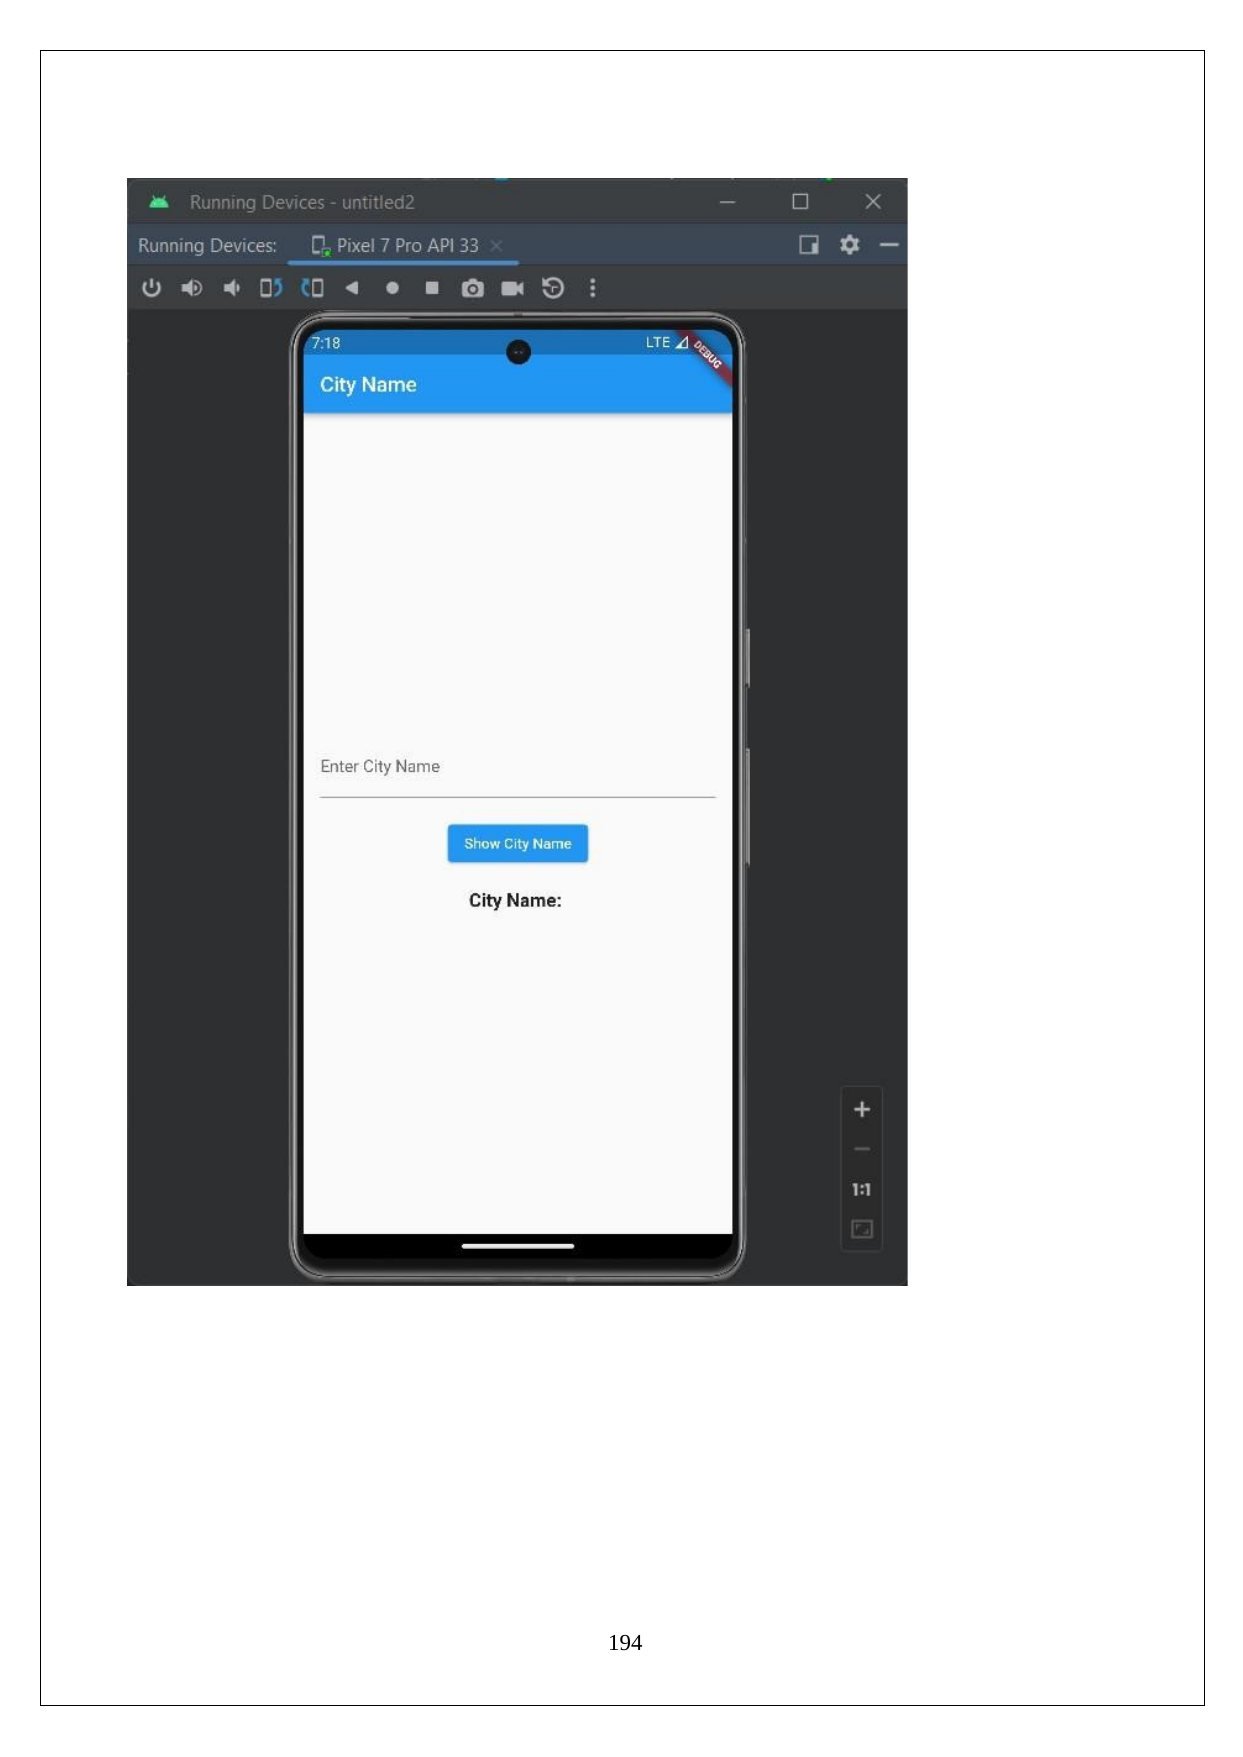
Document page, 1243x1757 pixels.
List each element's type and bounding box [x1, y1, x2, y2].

picture [127, 178, 908, 1286]
